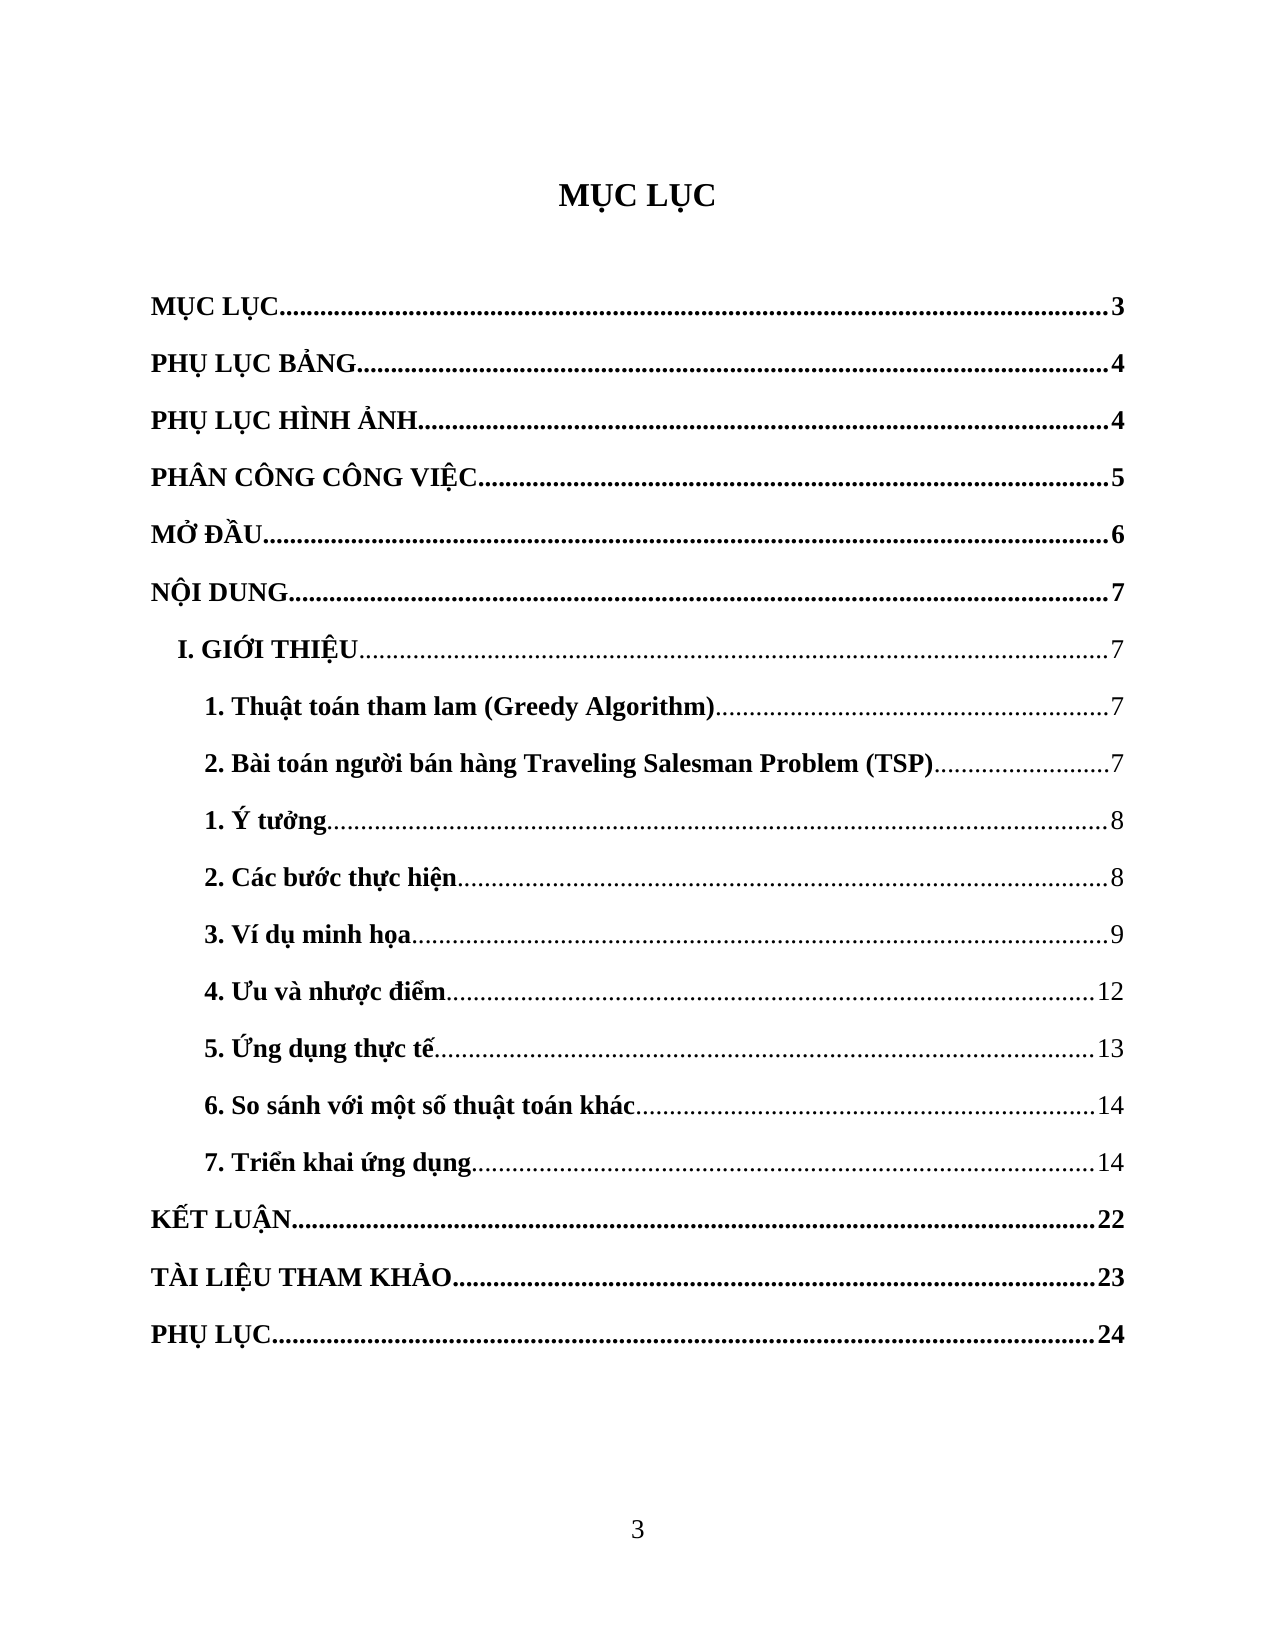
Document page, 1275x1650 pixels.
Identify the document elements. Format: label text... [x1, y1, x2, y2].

subtitle MỤC LỤC [150, 175, 1125, 213]
